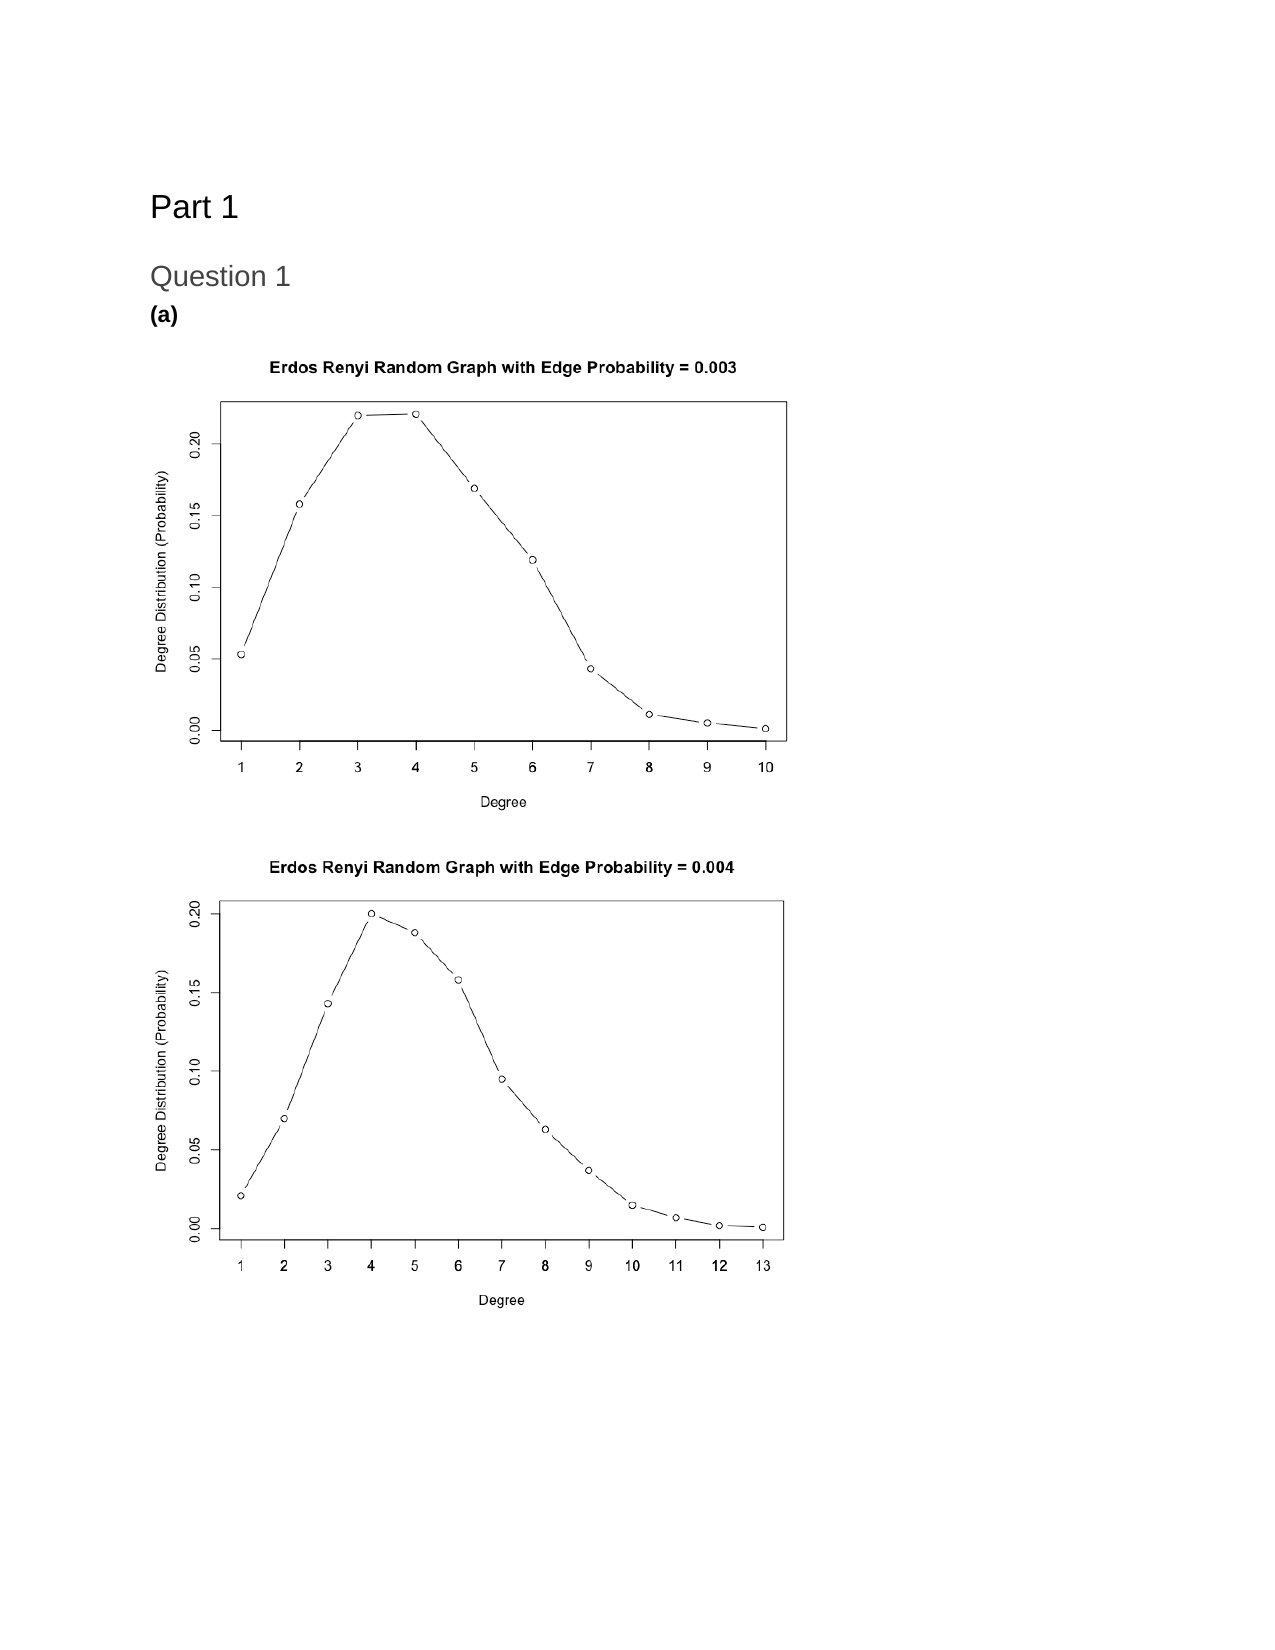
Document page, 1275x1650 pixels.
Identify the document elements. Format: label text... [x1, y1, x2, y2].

subtitle Part 1 [150, 187, 1125, 226]
text (a) [150, 301, 1125, 327]
subtitle Question 1 [150, 259, 1125, 293]
picture [150, 831, 819, 1326]
picture [150, 331, 822, 828]
